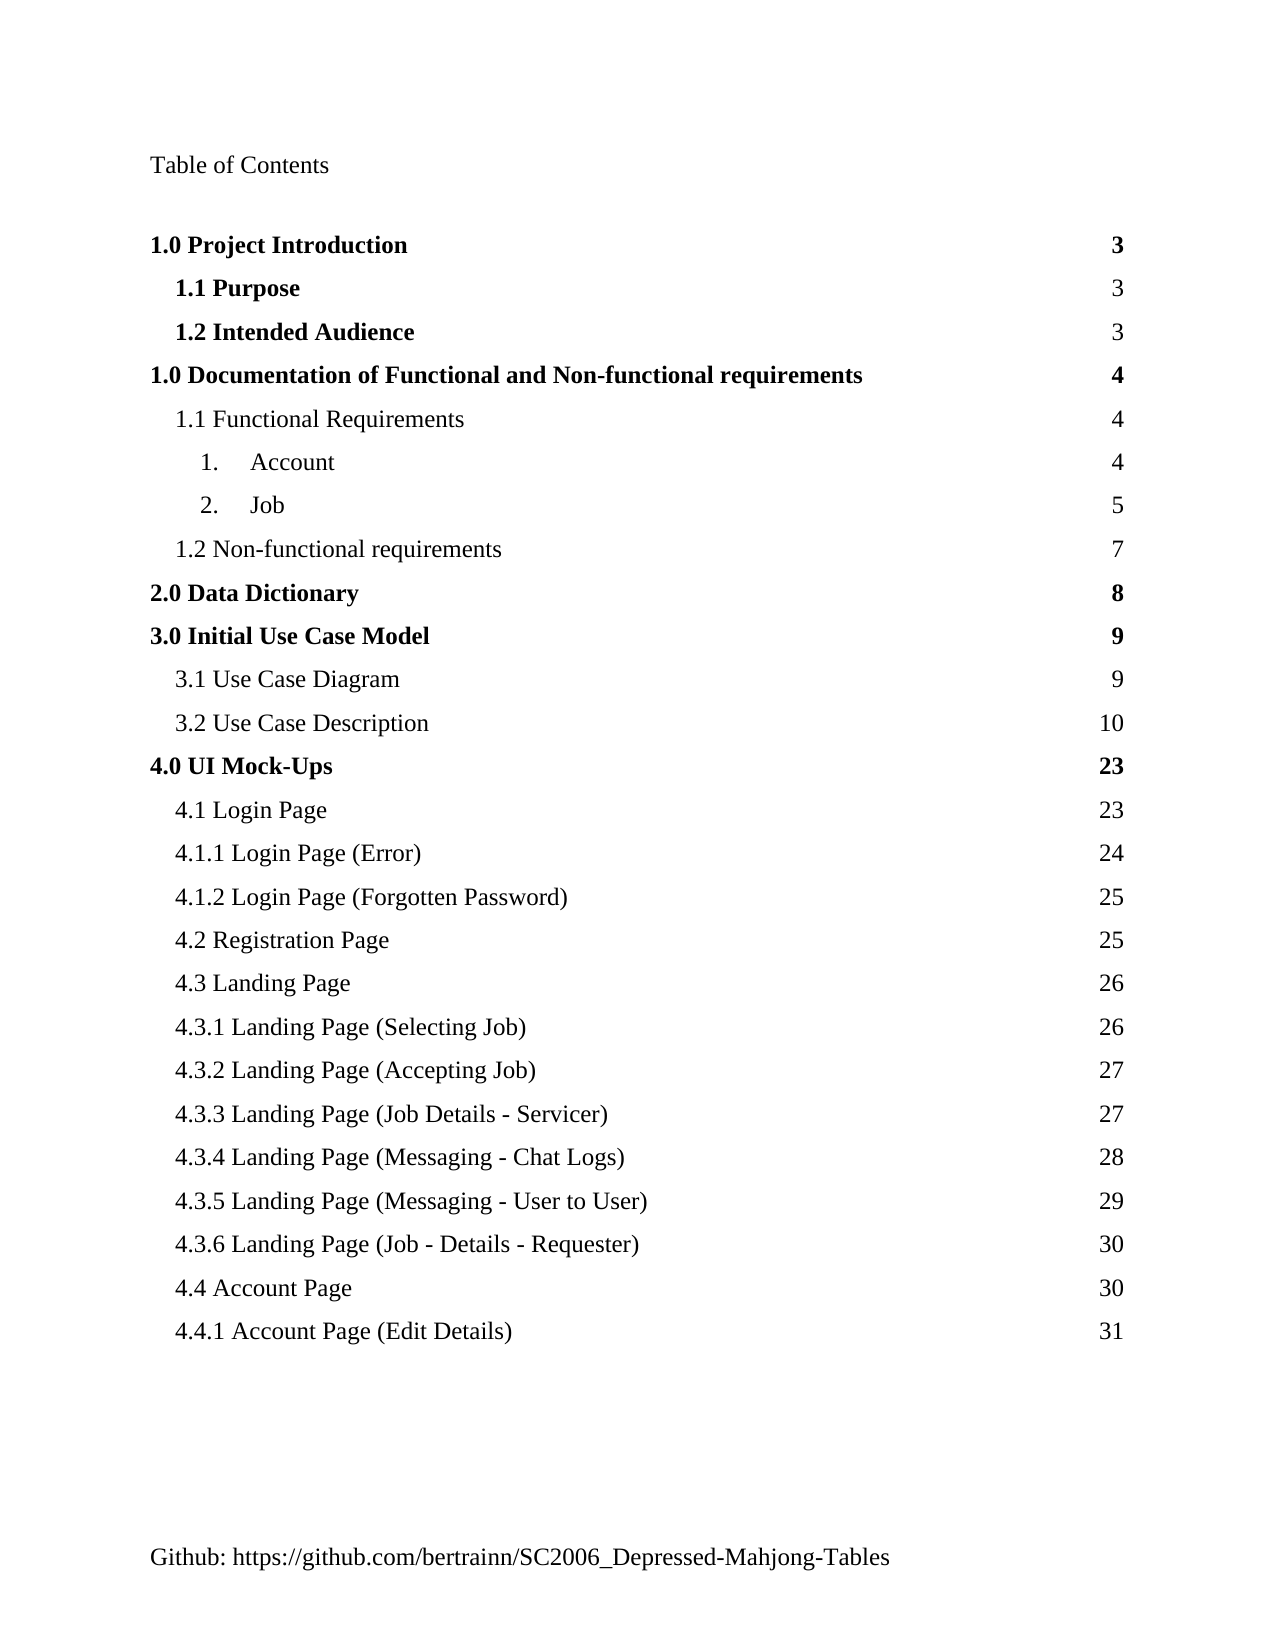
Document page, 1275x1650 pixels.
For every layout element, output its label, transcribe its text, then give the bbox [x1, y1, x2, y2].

text Table of Contents [150, 150, 1125, 179]
